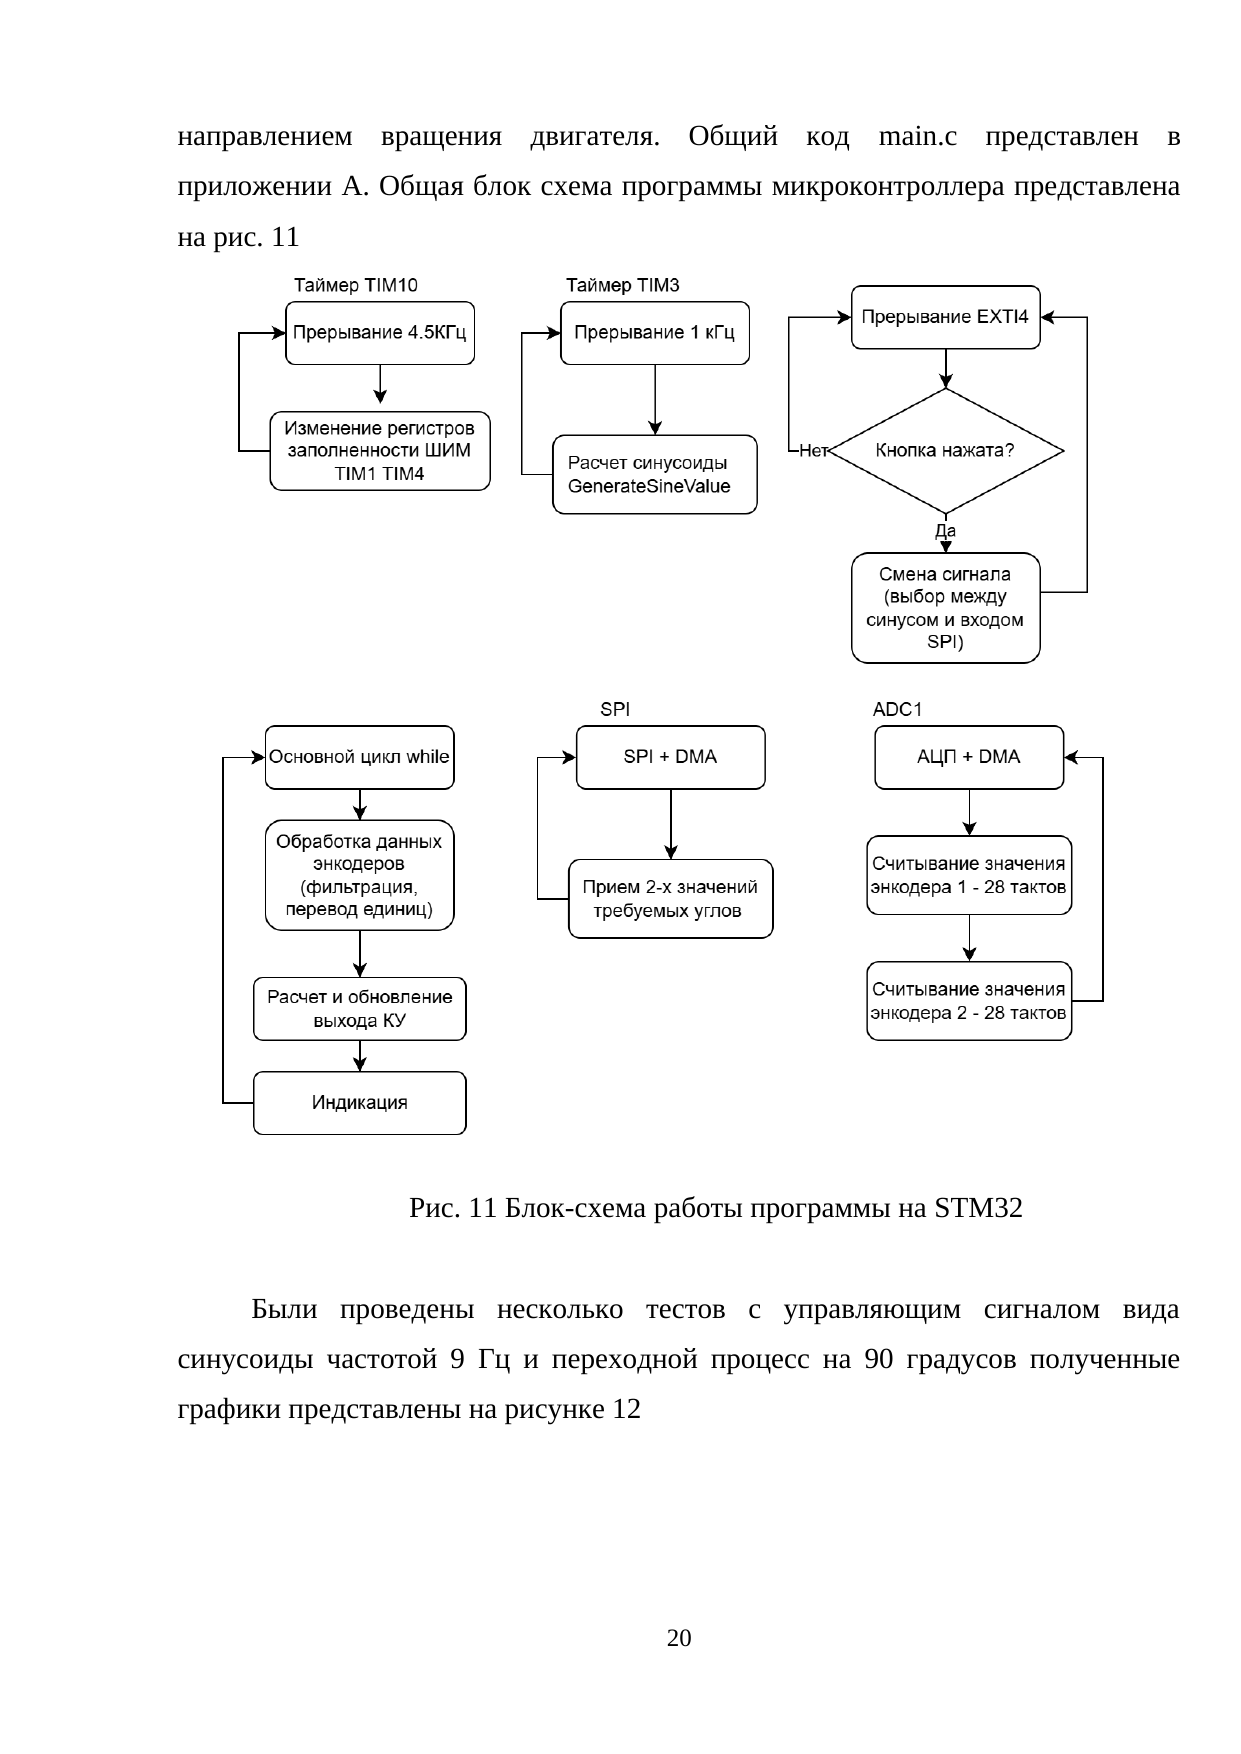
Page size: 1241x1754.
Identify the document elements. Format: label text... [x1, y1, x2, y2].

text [177, 118, 1181, 252]
text Были проведены несколько тестов с управляющим сигналом вида синусоиды частотой 9 Гц и переходной процесс на 90 градусов полученные графики представлены на рисунке 12 [177, 1291, 1181, 1425]
picture [211, 269, 1116, 1135]
text Рис. 11 Блок-схема работы программы на STM32 [177, 1190, 1181, 1224]
